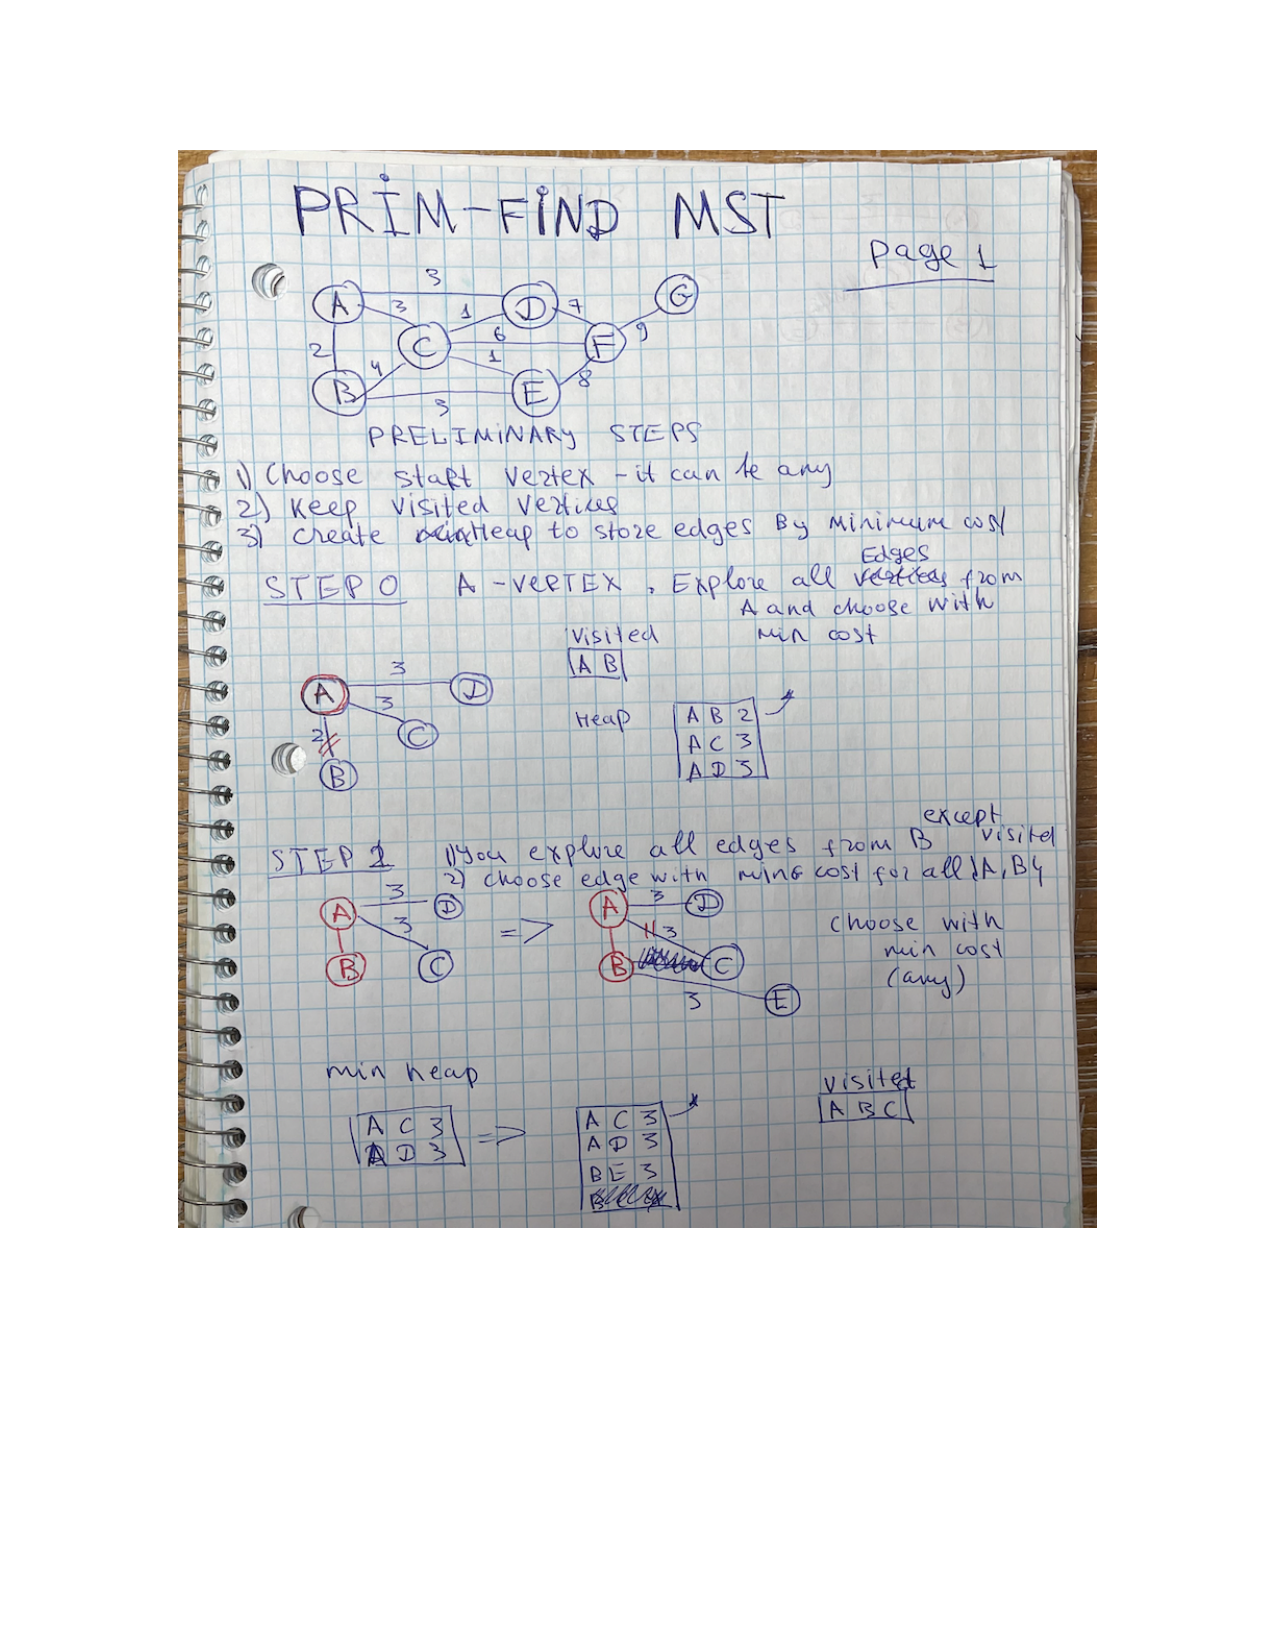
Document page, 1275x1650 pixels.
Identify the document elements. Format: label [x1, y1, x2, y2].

picture [178, 150, 1097, 1228]
